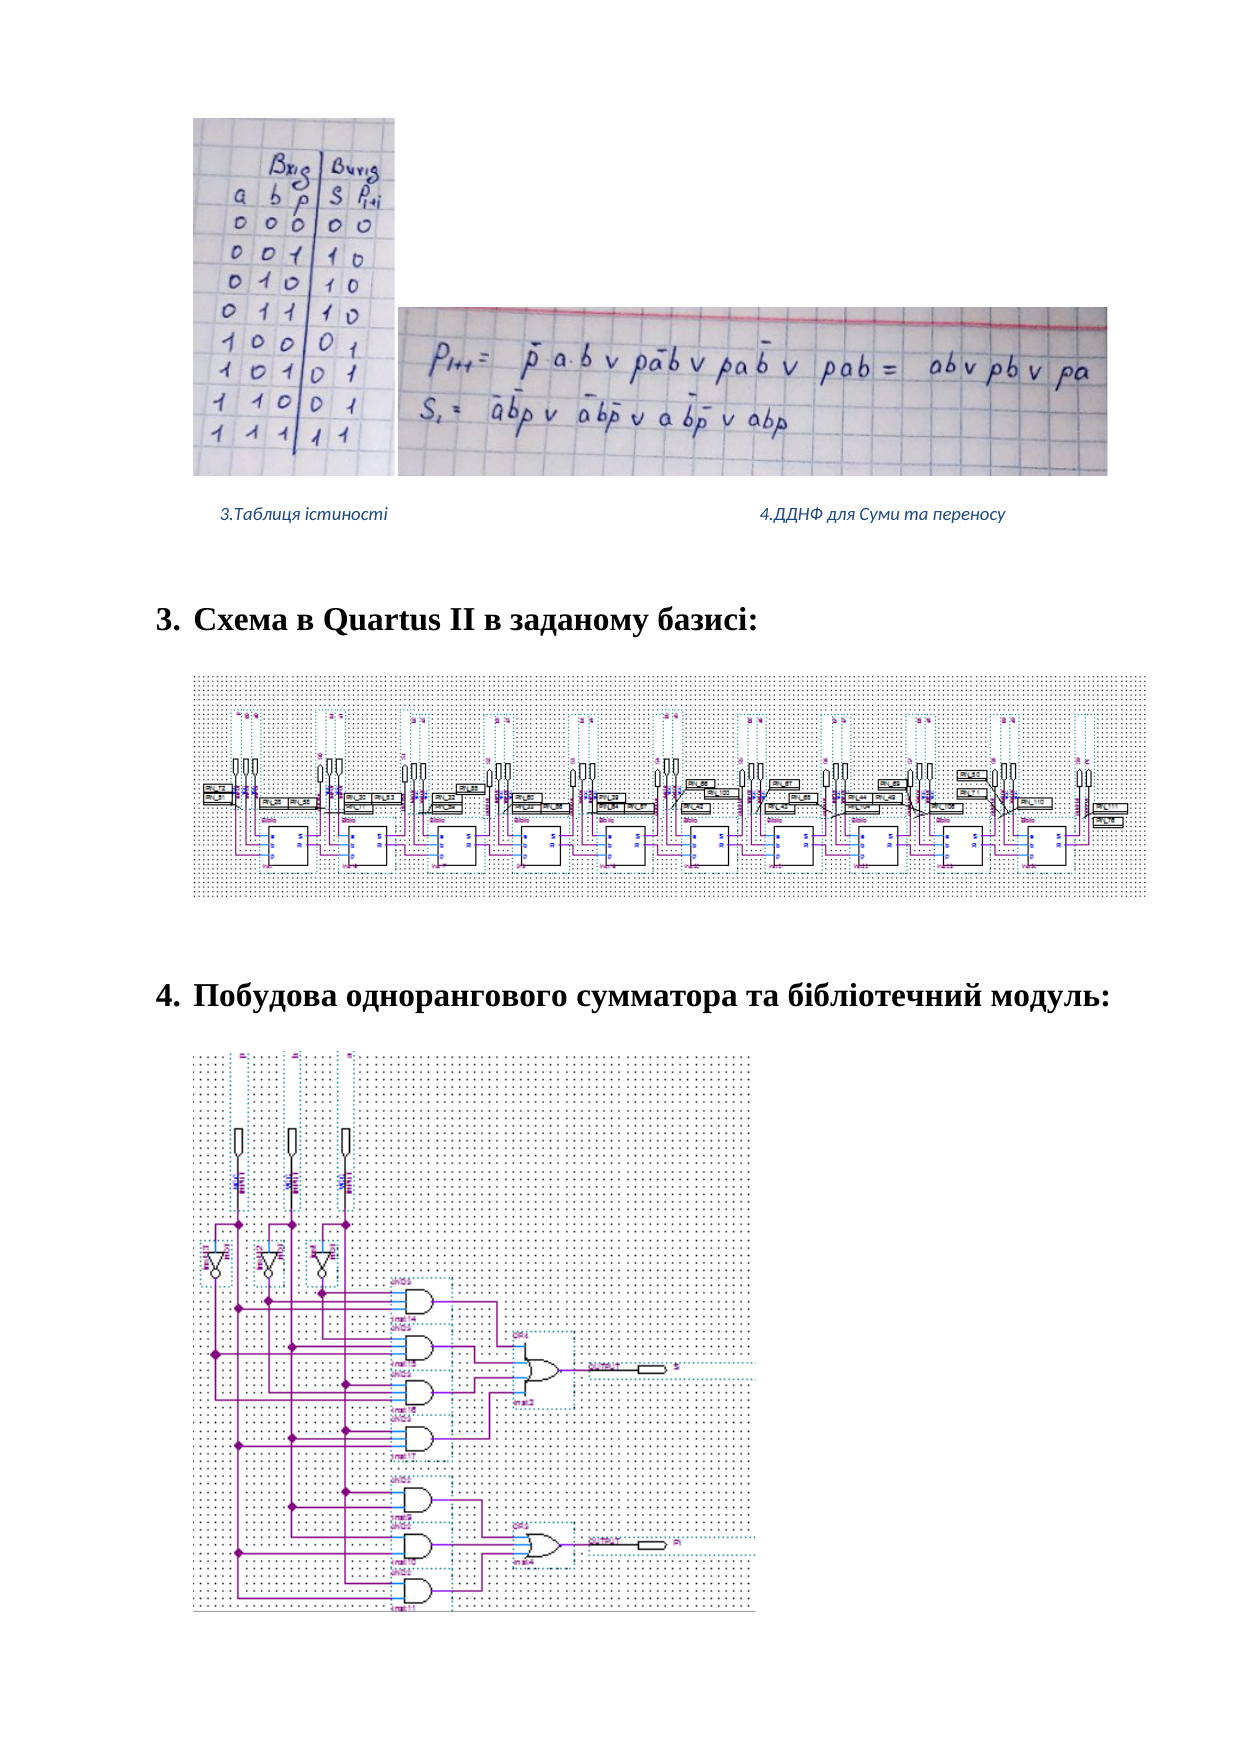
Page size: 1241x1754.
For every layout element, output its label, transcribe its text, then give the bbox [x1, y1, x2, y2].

picture [397, 307, 1108, 476]
list Схема в Quartus II в заданому базисі: [156, 599, 1152, 638]
list Побудова однорангового сумматора та бібліотечний модуль: [156, 976, 1152, 1014]
picture [193, 118, 395, 476]
text 3.Таблиця істиності 4.ДДНФ для Суми та переносу [118, 503, 1152, 526]
picture [193, 675, 1147, 898]
picture [193, 1051, 756, 1612]
